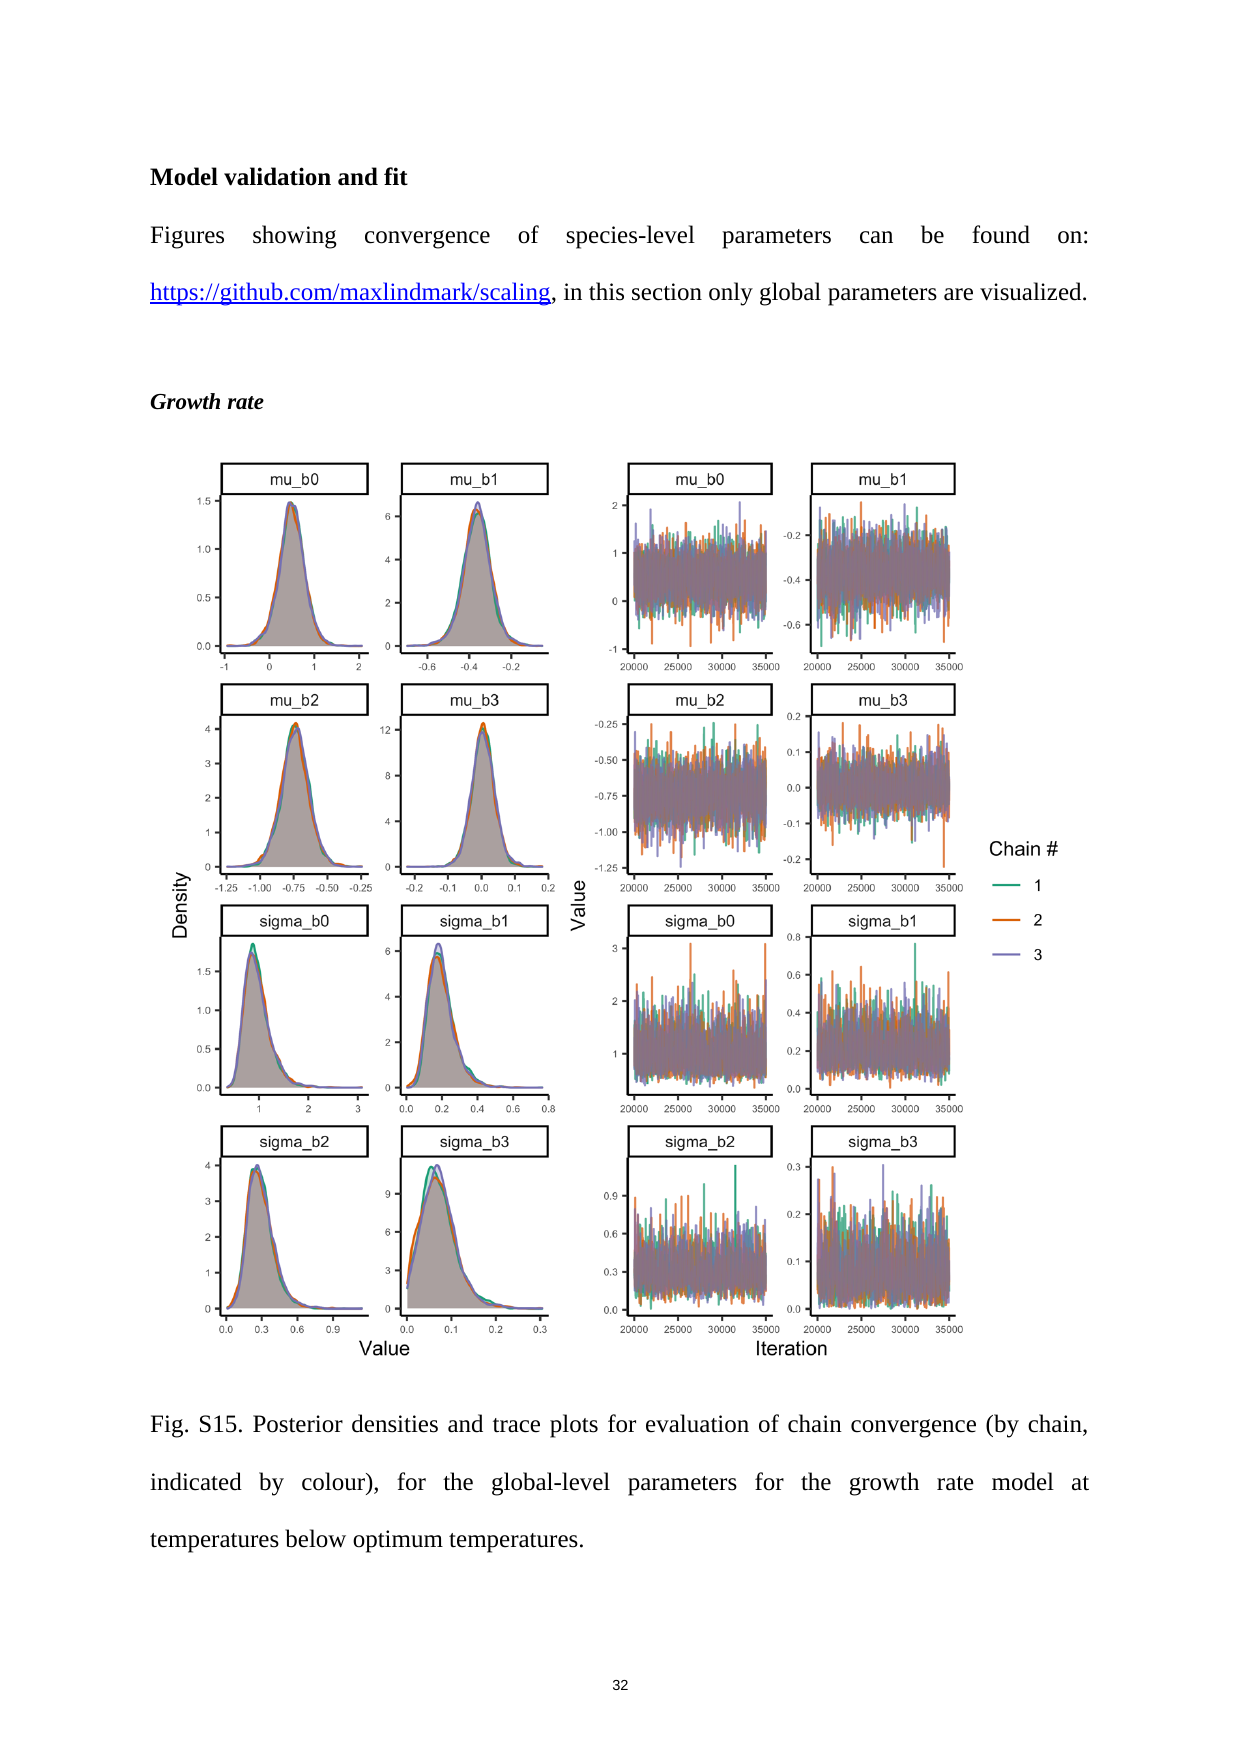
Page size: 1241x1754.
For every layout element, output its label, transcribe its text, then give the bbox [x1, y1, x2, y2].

picture [150, 440, 1091, 1381]
subtitle Growth rate [150, 388, 1090, 414]
subtitle Model validation and fit [150, 162, 1090, 191]
text Figures showing convergence of species-level parameters can be found on: https://github.com/maxlindmark/scaling, in this section only global parameters are visualized. [150, 220, 1090, 306]
text Fig. S15. Posterior densities and trace plots for evaluation of chain convergence (by chain, indicated by colour), for the global-level parameters for the growth rate model at temperatures below optimum temperatures. [150, 1409, 1090, 1553]
